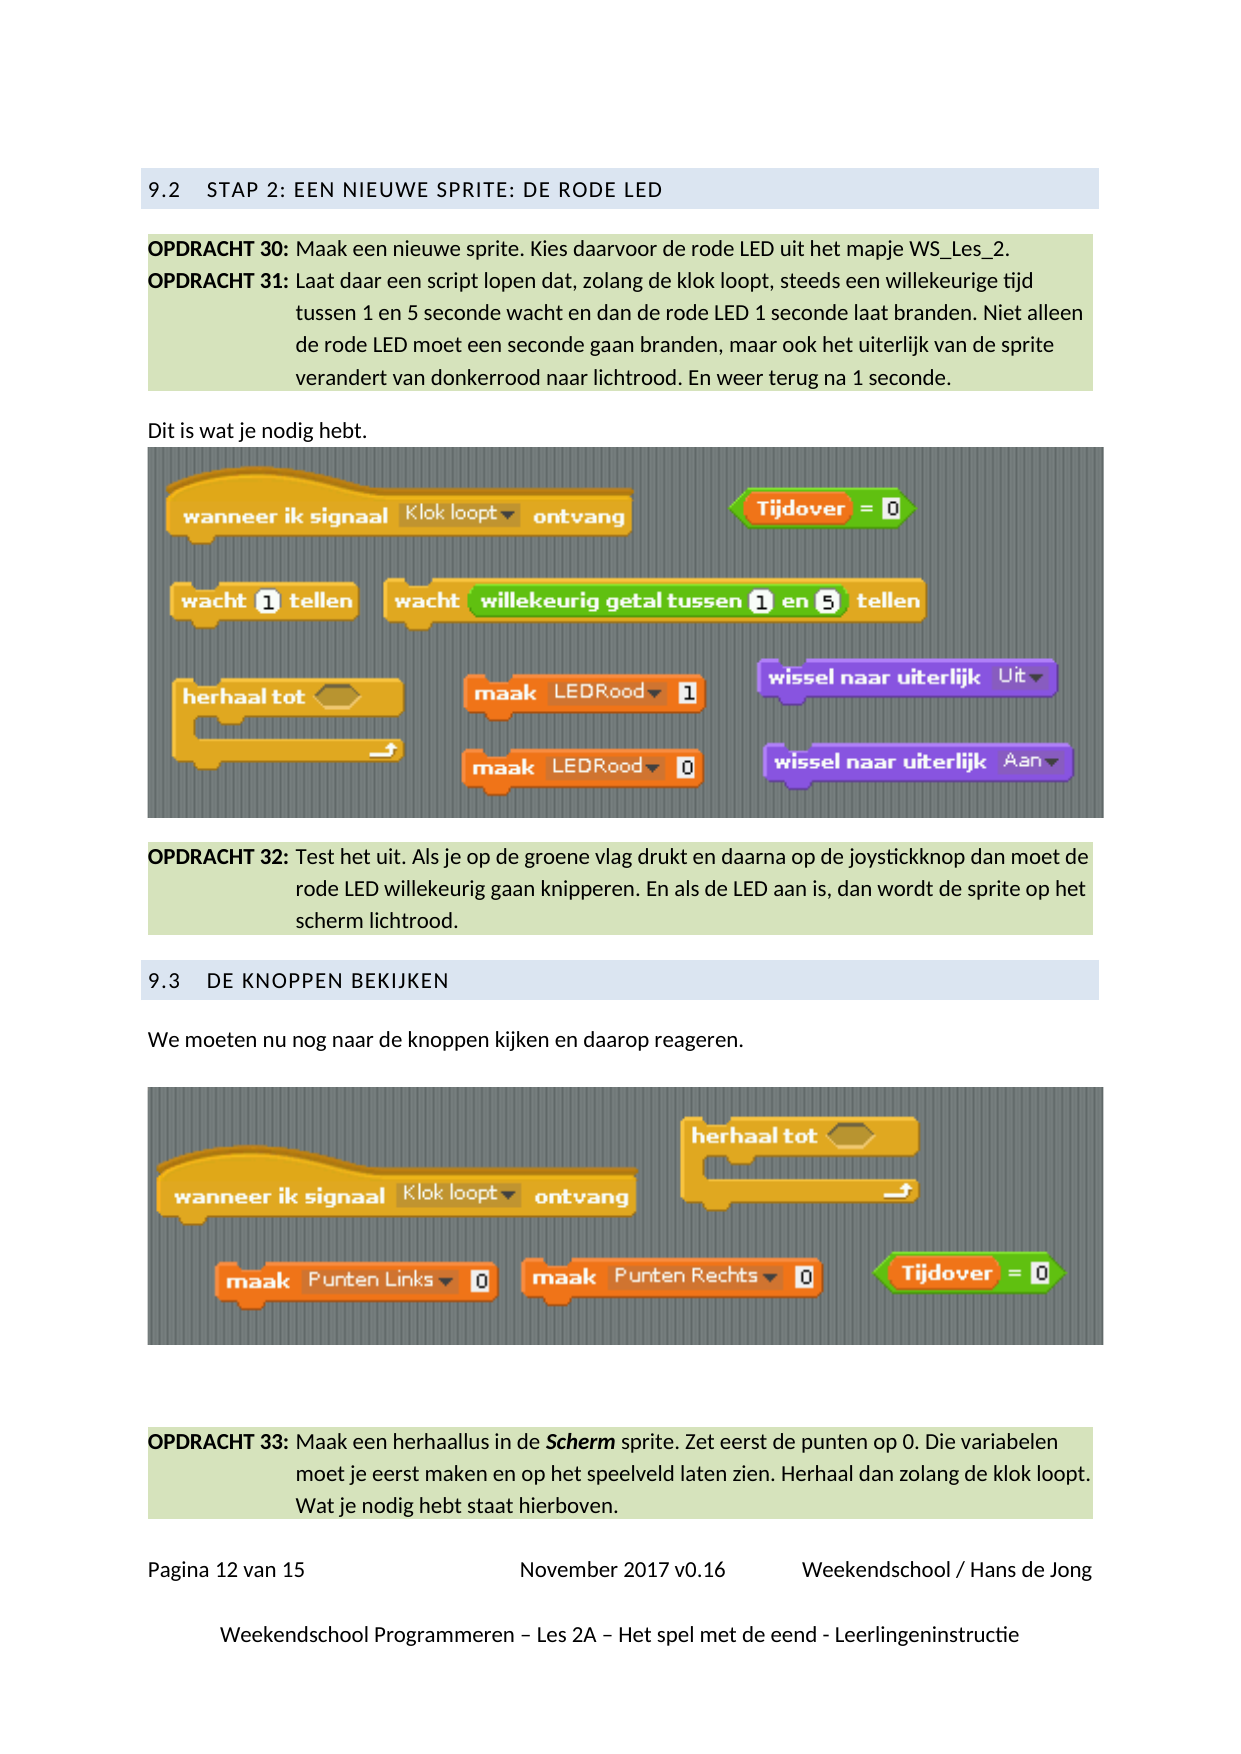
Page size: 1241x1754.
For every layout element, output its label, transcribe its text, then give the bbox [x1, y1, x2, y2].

subtitle De knoppen bekijken [148, 966, 1093, 994]
text Laat daar een script lopen dat, zolang de klok loopt, steeds een willekeurige tijd tussen 1 en 5 seconde wacht en dan de rode LED 1 seconde laat branden. Niet alleen de rode LED moet een seconde gaan branden, maar ook het uiterlijk van de sprite verandert van donkerrood naar lichtrood. En weer terug na 1 seconde. [148, 266, 1093, 391]
text Dit is wat je nodig hebt. [148, 416, 1093, 447]
text Maak een herhaallus in de Scherm sprite. Zet eerst de punten op 0. Die variabelen moet je eerst maken en op het speelveld laten zien. Herhaal dan zolang de klok loopt. Wat je nodig hebt staat hierboven. [148, 1427, 1093, 1519]
picture [147, 447, 1104, 818]
picture [147, 1087, 1104, 1345]
text We moeten nu nog naar de knoppen kijken en daarop reageren. [148, 1025, 1093, 1053]
subtitle Stap 2: Een nieuwe sprite: de rode LED [148, 175, 1093, 203]
text Test het uit. Als je op de groene vlag drukt en daarna op de joystickknop dan moet de rode LED willekeurig gaan knipperen. En als de LED aan is, dan wordt de sprite op het scherm lichtrood. [148, 842, 1093, 935]
text Maak een nieuwe sprite. Kies daarvoor de rode LED uit het mapje WS_Les_2. [148, 234, 1093, 262]
